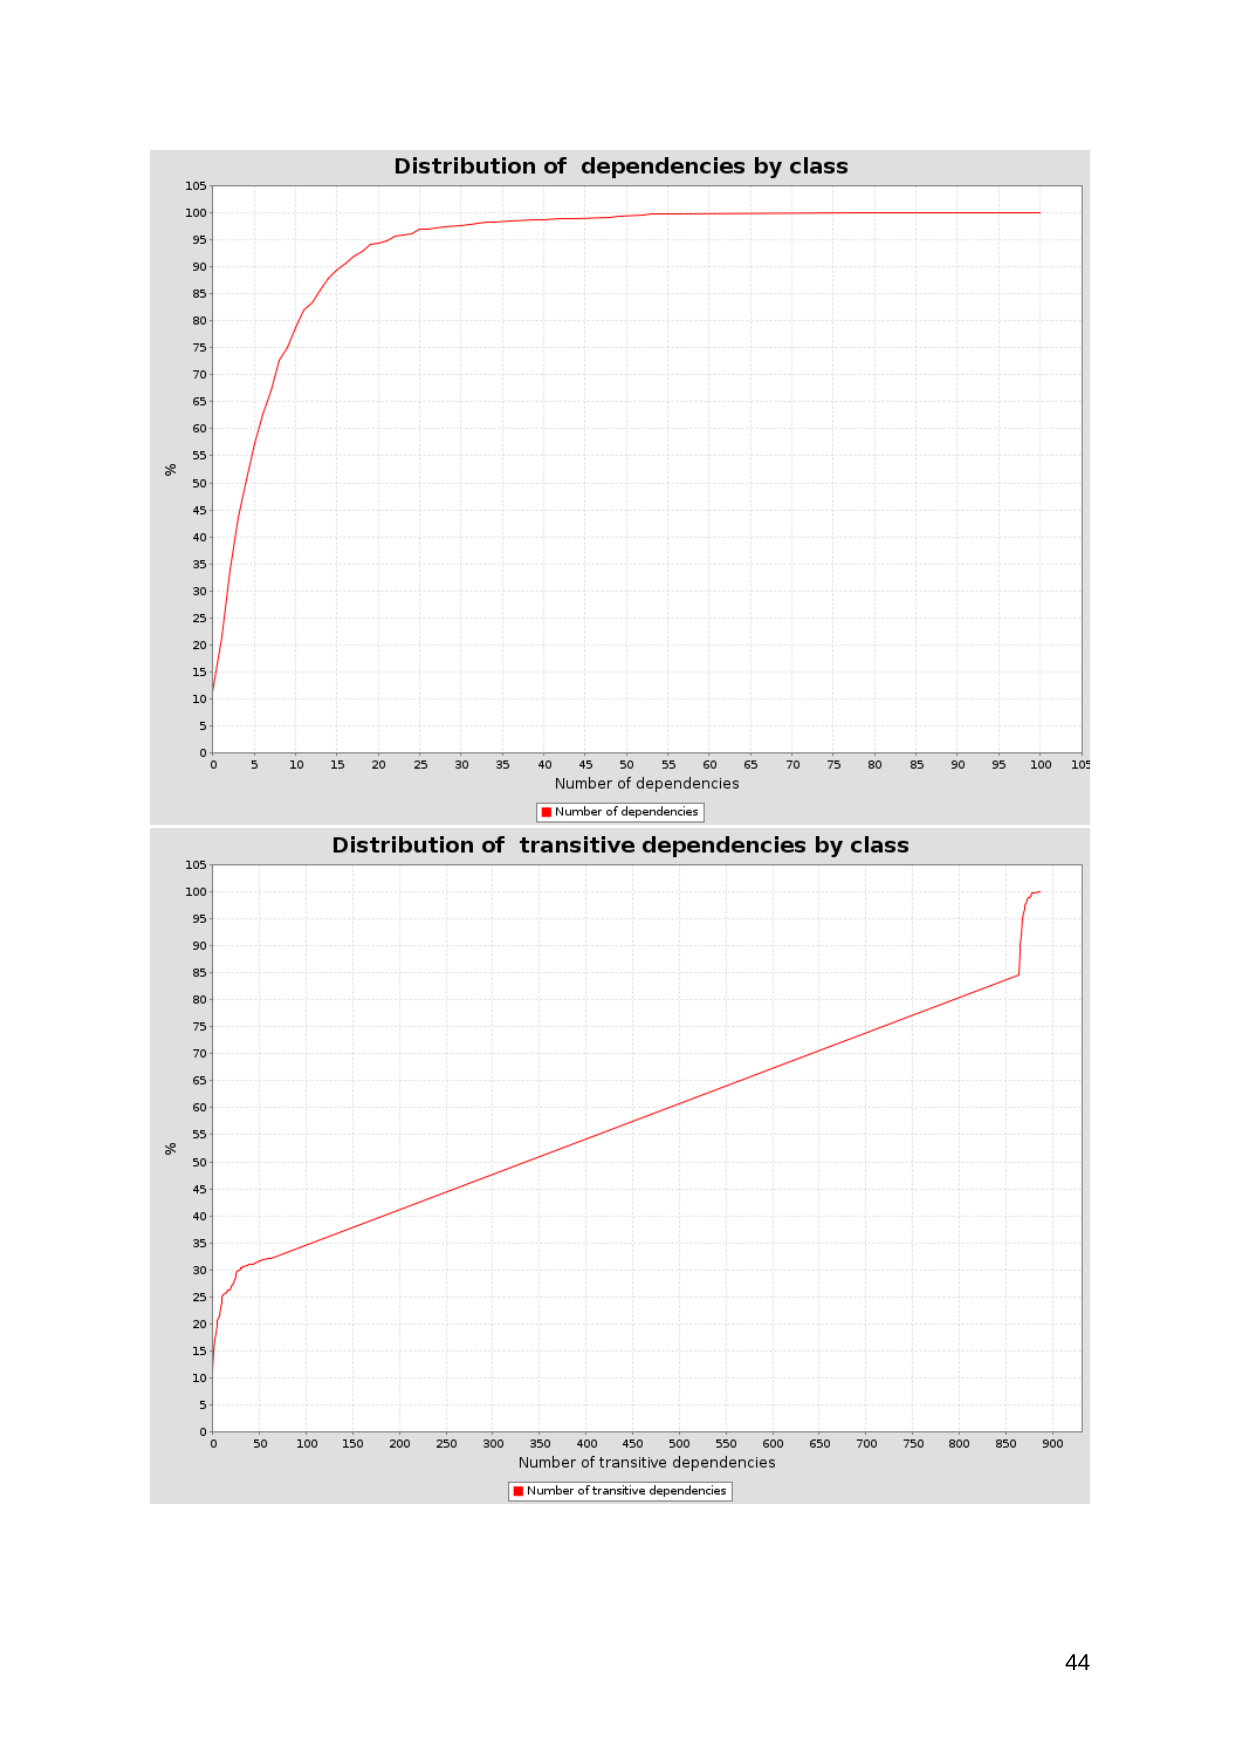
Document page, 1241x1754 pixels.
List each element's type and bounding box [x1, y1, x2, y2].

picture [150, 150, 1091, 825]
picture [150, 828, 1091, 1504]
